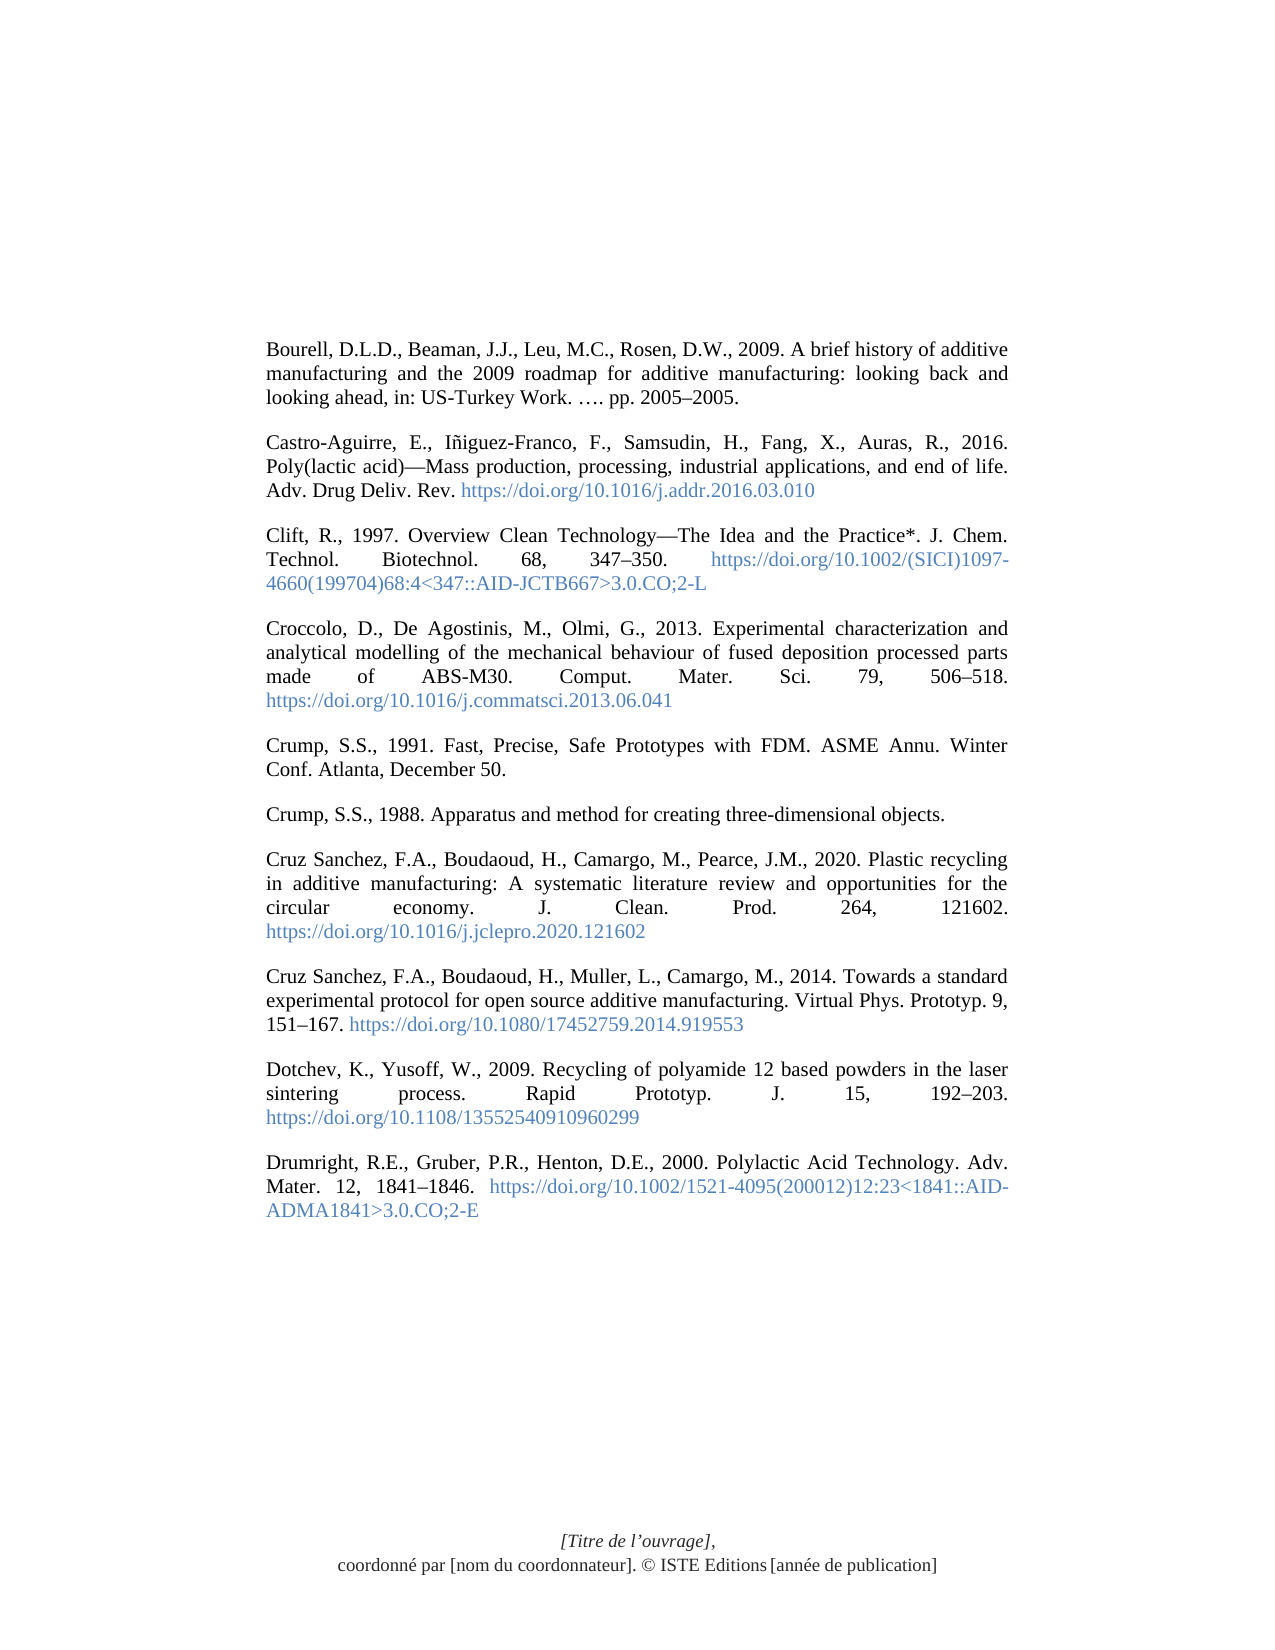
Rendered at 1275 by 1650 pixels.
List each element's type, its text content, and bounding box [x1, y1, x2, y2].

text Drumright, R.E., Gruber, P.R., Henton, D.E., 2000. Polylactic Acid Technology. Adv. Mater. 12, 1841–1846. https://doi.org/10.1002/1521-4095(200012)12:23<1841::AID-ADMA1841>3.0.CO;2-E [266, 1150, 1009, 1222]
text Clift, R., 1997. Overview Clean Technology—The Idea and the Practice*. J. Chem. Technol. Biotechnol. 68, 347–350. https://doi.org/10.1002/(SICI)1097-4660(199704)68:4<347::AID-JCTB667>3.0.CO;2-L [266, 523, 1009, 595]
text Crump, S.S., 1988. Apparatus and method for creating three-dimensional objects. [266, 802, 1009, 826]
text Croccolo, D., De Agostinis, M., Olmi, G., 2013. Experimental characterization and analytical modelling of the mechanical behaviour of fused deposition processed parts made of ABS-M30. Comput. Mater. Sci. 79, 506–518. https://doi.org/10.1016/j.commatsci.2013.06.041 [266, 616, 1009, 712]
text Bourell, D.L.D., Beaman, J.J., Leu, M.C., Rosen, D.W., 2009. A brief history of additive manufacturing and the 2009 roadmap for additive manufacturing: looking back and looking ahead, in: US-Turkey Work. …. pp. 2005–2005. [266, 337, 1009, 409]
text Crump, S.S., 1991. Fast, Precise, Safe Prototypes with FDM. ASME Annu. Winter Conf. Atlanta, December 50. [266, 733, 1009, 781]
text Cruz Sanchez, F.A., Boudaoud, H., Camargo, M., Pearce, J.M., 2020. Plastic recycling in additive manufacturing: A systematic literature review and opportunities for the circular economy. J. Clean. Prod. 264, 121602. https://doi.org/10.1016/j.jclepro.2020.121602 [266, 847, 1009, 943]
text Cruz Sanchez, F.A., Boudaoud, H., Muller, L., Camargo, M., 2014. Towards a standard experimental protocol for open source additive manufacturing. Virtual Phys. Prototyp. 9, 151–167. https://doi.org/10.1080/17452759.2014.919553 [266, 964, 1009, 1036]
text Castro-Aguirre, E., Iñiguez-Franco, F., Samsudin, H., Fang, X., Auras, R., 2016. Poly(lactic acid)—Mass production, processing, industrial applications, and end of life. Adv. Drug Deliv. Rev. https://doi.org/10.1016/j.addr.2016.03.010 [266, 430, 1009, 502]
text Dotchev, K., Yusoff, W., 2009. Recycling of polyamide 12 based powders in the laser sintering process. Rapid Prototyp. J. 15, 192–203. https://doi.org/10.1108/13552540910960299 [266, 1057, 1009, 1129]
